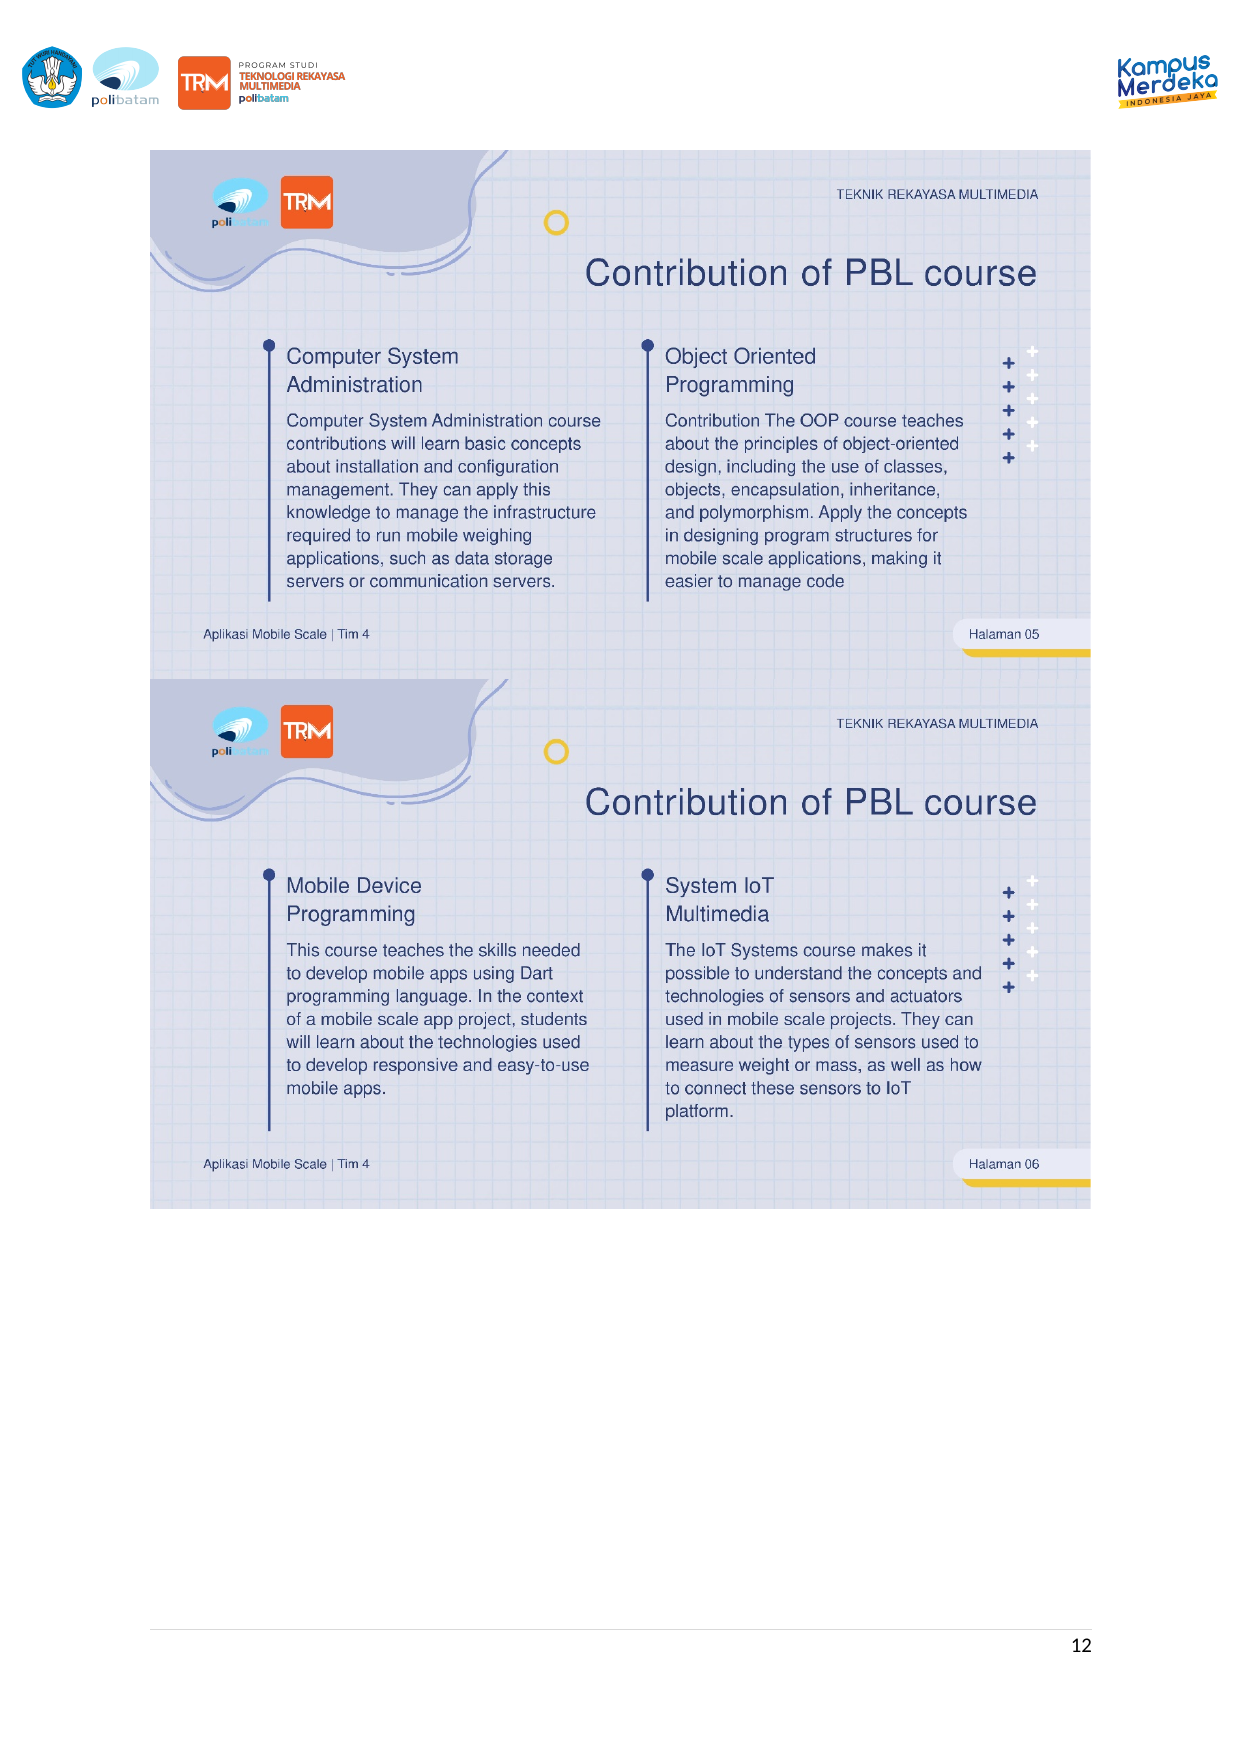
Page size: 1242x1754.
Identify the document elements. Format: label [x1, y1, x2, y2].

picture [150, 150, 1091, 1209]
picture [177, 56, 346, 110]
picture [1118, 55, 1218, 109]
picture [92, 47, 159, 107]
picture [18, 44, 86, 113]
